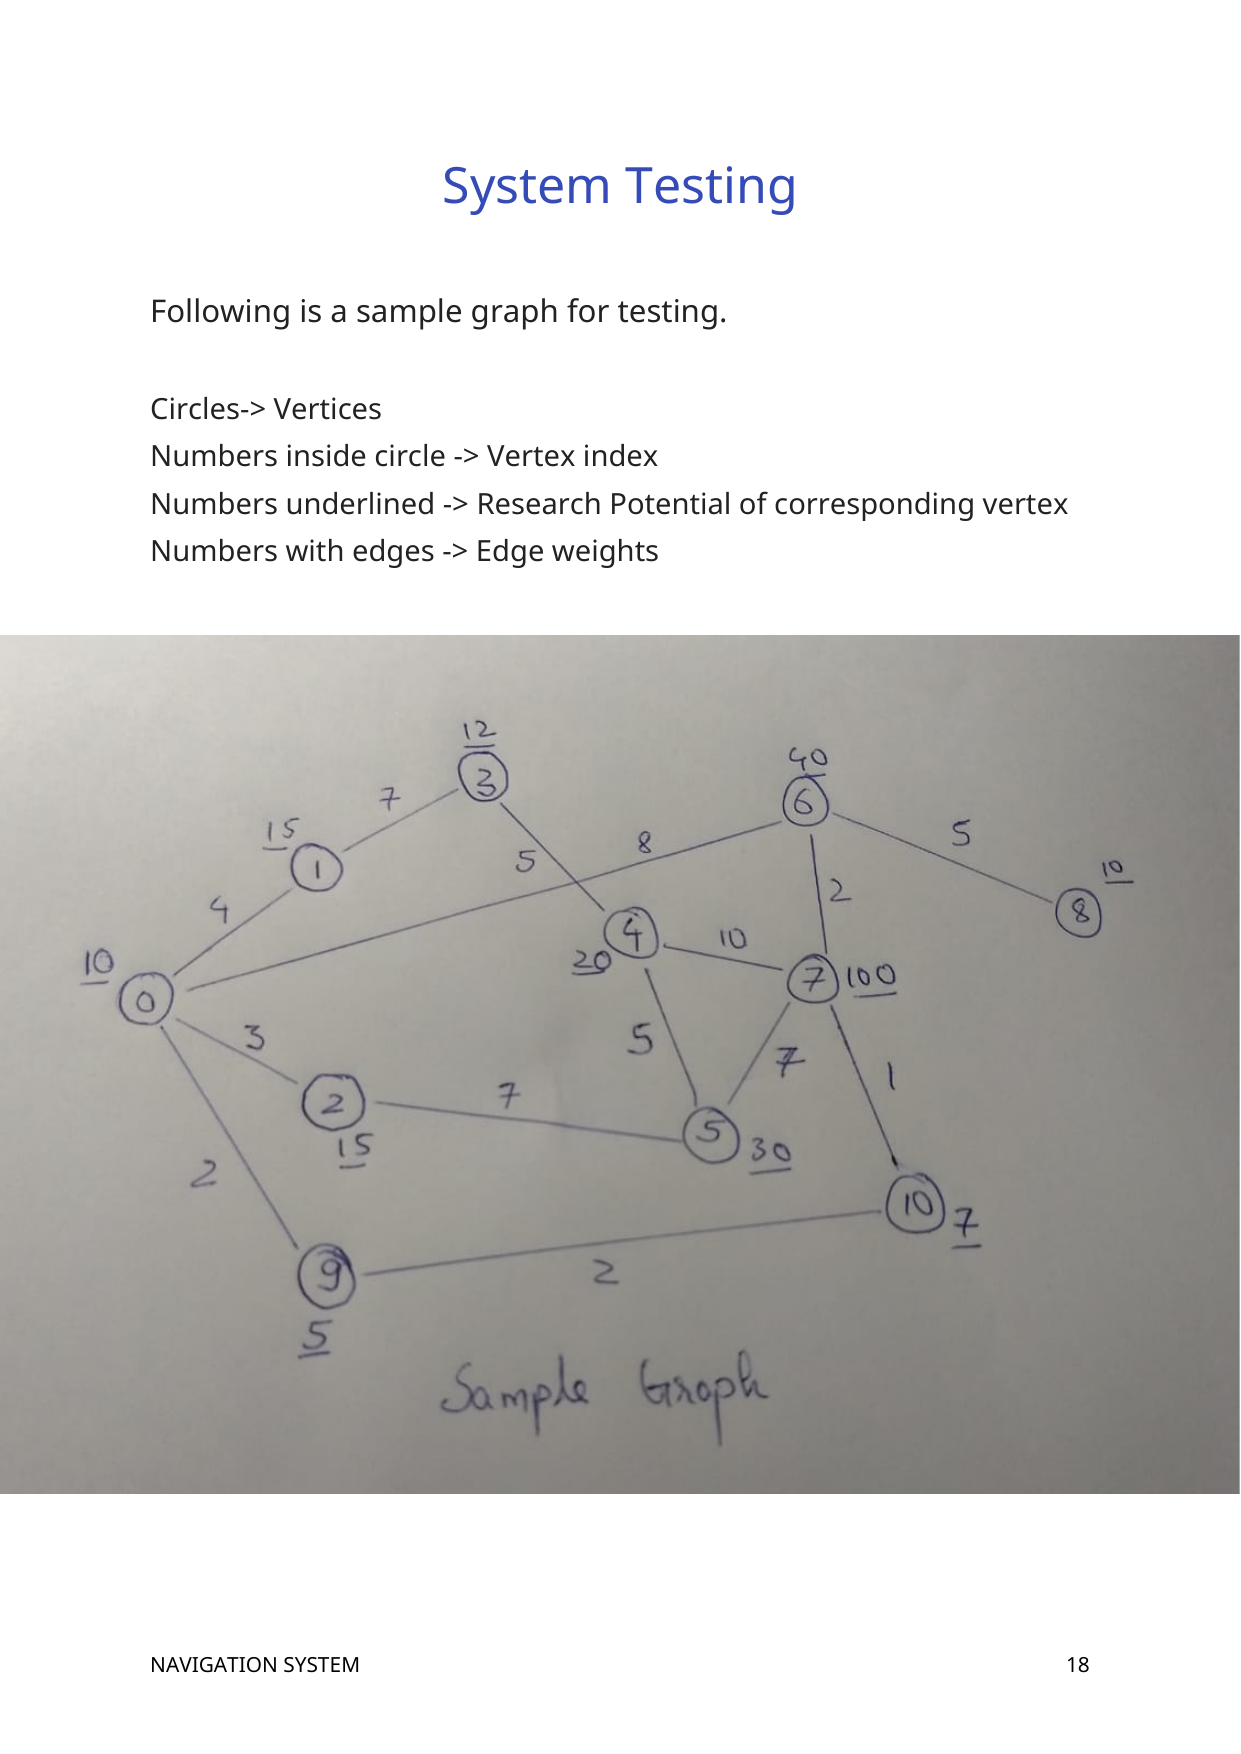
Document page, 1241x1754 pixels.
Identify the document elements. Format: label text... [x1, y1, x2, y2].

text Numbers with edges -> Edge weights [150, 531, 1090, 570]
text Numbers inside circle -> Vertex index [150, 436, 1090, 475]
text Circles-> Vertices [150, 388, 1090, 428]
subtitle System Testing [150, 150, 1090, 218]
picture [0, 635, 1240, 1494]
text Numbers underlined -> Research Potential of corresponding vertex [150, 483, 1090, 523]
text Following is a sample graph for testing. [150, 289, 1090, 332]
